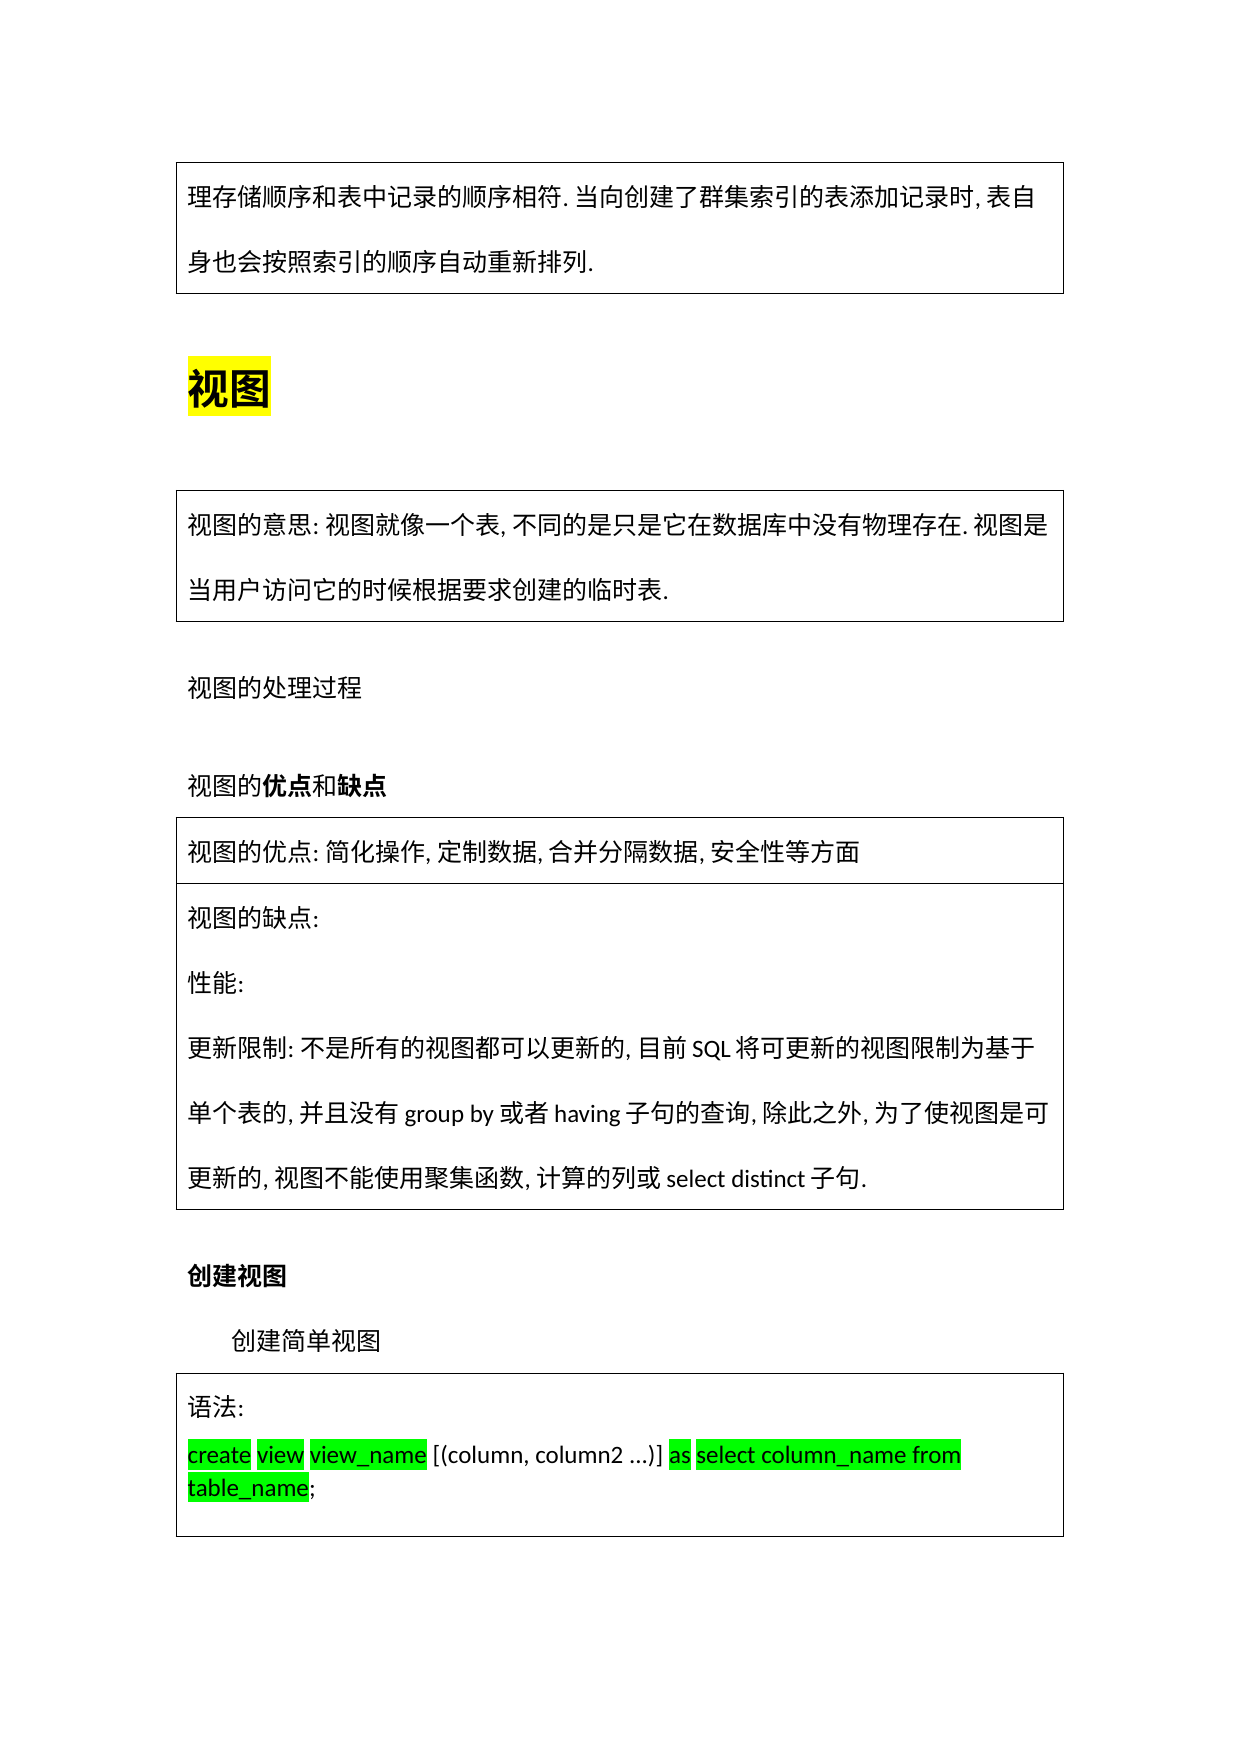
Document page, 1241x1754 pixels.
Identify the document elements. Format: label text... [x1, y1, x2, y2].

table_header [177, 1374, 1063, 1536]
text 创建简单视图 [187, 1307, 1053, 1372]
table_header 视图的意思: 视图就像一个表, 不同的是只是它在数据库中没有物理存在. 视图是当用户访问它的时候根据要求创建的临时表. [177, 491, 1063, 621]
table_header 视图的优点: 简化操作, 定制数据, 合并分隔数据, 安全性等方面 [177, 818, 1063, 883]
subtitle 视图 [187, 354, 1053, 419]
text 创建视图 [187, 1242, 1053, 1307]
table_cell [177, 163, 1063, 293]
table_cell 视图的缺点: 性能: 更新限制: 不是所有的视图都可以更新的, 目前SQL将可更新的视图限制为基于单个表的, 并且没有group by或者having子句的查询, 除此之外, 为了使视图是可更新的, 视图不能使用聚集函数, 计算的列或select distinct子句. [177, 884, 1063, 1209]
text 视图的处理过程 [187, 654, 1053, 719]
text 视图的优点和缺点 [187, 752, 1053, 817]
